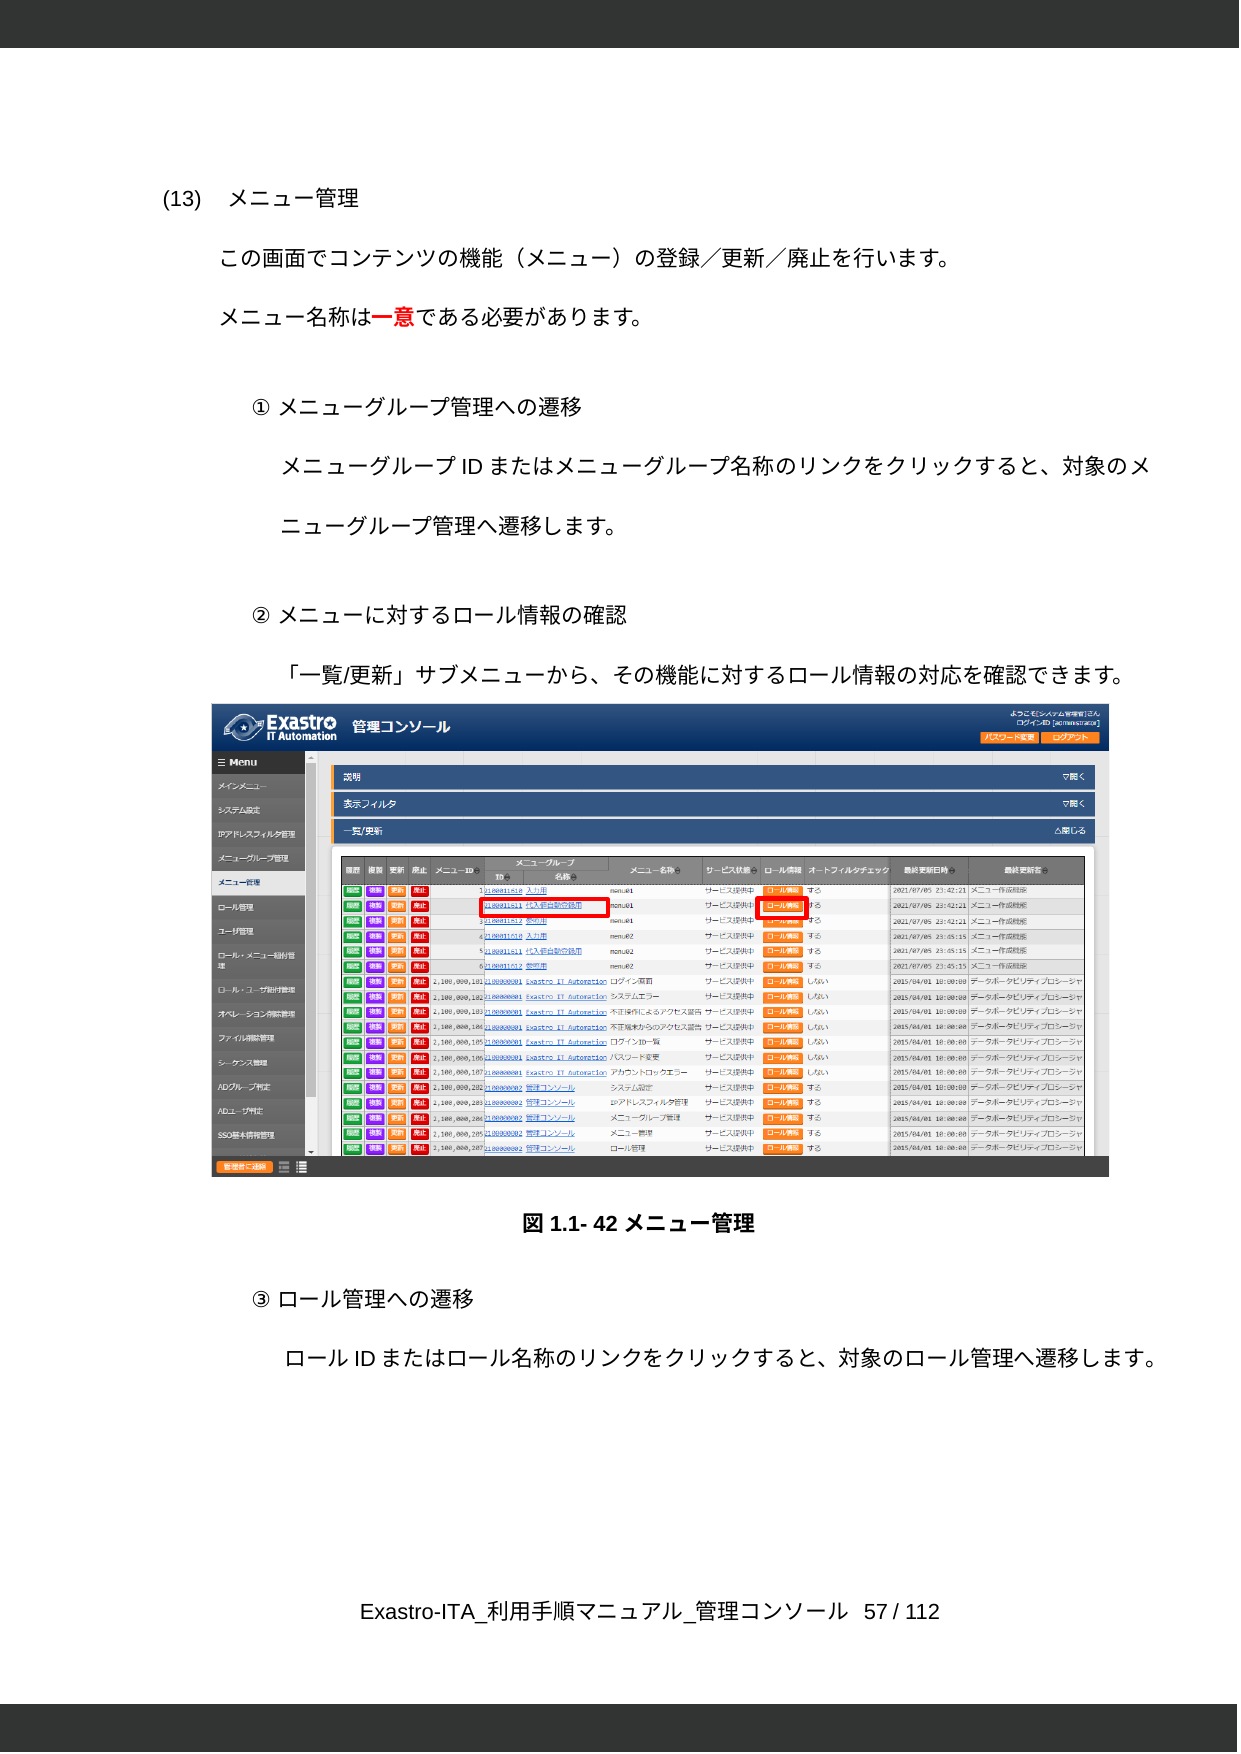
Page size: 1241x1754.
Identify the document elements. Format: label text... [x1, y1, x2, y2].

text ロールIDまたはロール名称のリンクをクリックすると、対象のロール管理へ遷移します。 [251, 1327, 1152, 1387]
picture [0, 1704, 1237, 1752]
subtitle メニュー管理 [162, 167, 1152, 227]
text 図 1.1- 42 メニュー管理 [148, 1192, 1130, 1252]
picture [0, 0, 1239, 48]
subtitle メニューグループ管理への遷移 [251, 376, 1152, 435]
text メニュー名称は一意である必要があります。 [218, 286, 1152, 346]
text この画面でコンテンツの機能（メニュー）の登録／更新／廃止を行います。 [218, 227, 1152, 286]
text メニューグループIDまたはメニューグループ名称のリンクをクリックすると、対象のメニューグループ管理へ遷移します。 [281, 435, 1152, 554]
picture [211, 703, 1110, 1177]
subtitle メニューに対するロール情報の確認 [251, 584, 1152, 644]
list ロール管理への遷移 [251, 1268, 1152, 1327]
text 「一覧/更新」サブメニューから、その機能に対するロール情報の対応を確認できます。 [278, 644, 1152, 703]
